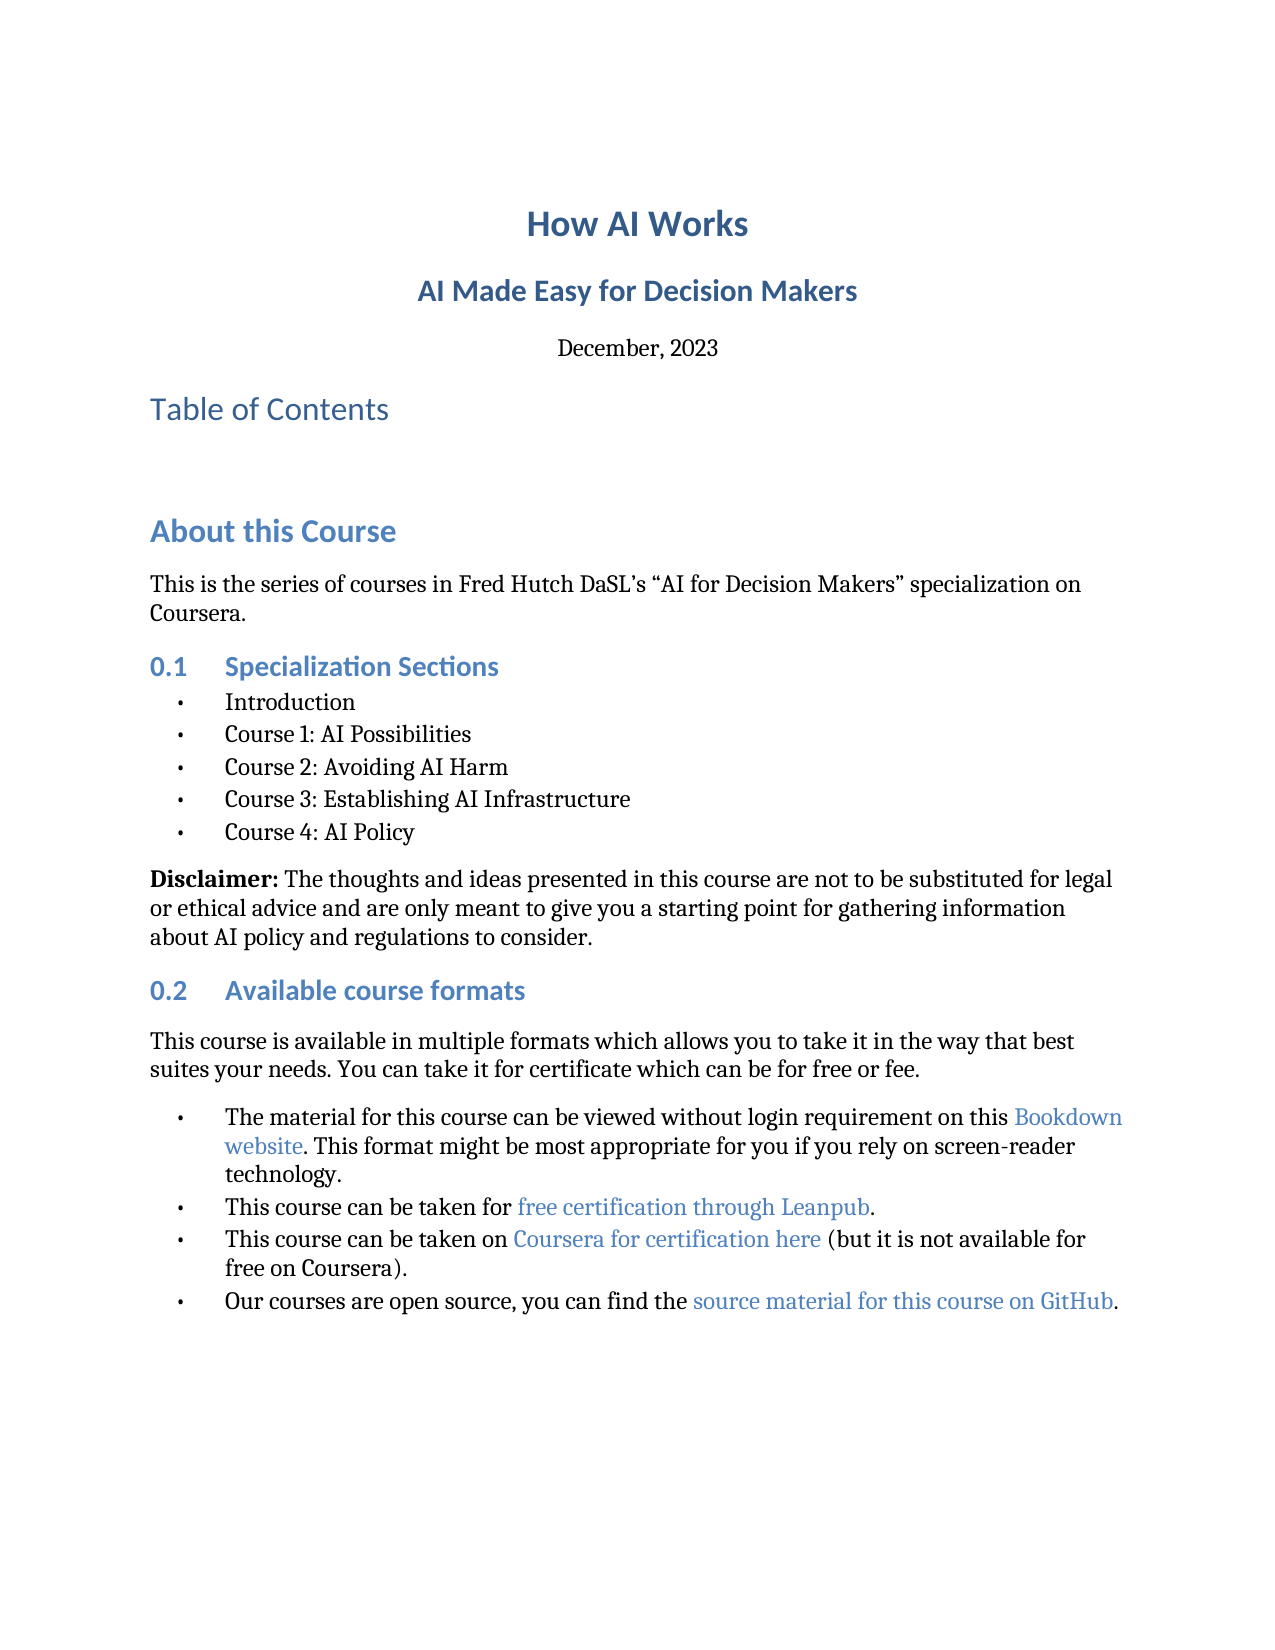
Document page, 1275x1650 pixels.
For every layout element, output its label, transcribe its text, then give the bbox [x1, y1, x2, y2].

subtitle 0.2 Available course formats [150, 972, 1125, 1008]
text This course is available in multiple formats which allows you to take it in the way that best suites your needs. You can take it for certificate which can be for free or fee. [150, 1027, 1125, 1084]
title How AI Works [150, 200, 1125, 246]
list This course can be taken for free certification through Leanpub. [175, 1193, 1125, 1222]
list Course 2: Avoiding AI Harm [175, 753, 1125, 781]
list The material for this course can be viewed without login requirement on this Bookdown website. This format might be most appropriate for you if you rely on screen-reader technology. [175, 1103, 1125, 1189]
list Course 3: Establishing AI Infrastructure [175, 785, 1125, 814]
text Disclaimer: The thoughts and ideas presented in this course are not to be substituted for legal or ethical advice and are only meant to give you a starting point for gathering information about AI policy and regulations to consider. [150, 865, 1125, 951]
text This is the series of courses in Fred Hutch DaSL’s “AI for Decision Makers” specialization on Coursera. [150, 570, 1125, 627]
list This course can be taken on Coursera for certification here (but it is not available for free on Coursera). [175, 1225, 1125, 1283]
subtitle AI Made Easy for Decision Makers [150, 271, 1125, 309]
text December, 2023 [150, 334, 1125, 363]
subtitle About this Course [150, 510, 1125, 551]
list Our courses are open source, you can find the source material for this course on GitHub. [175, 1287, 1125, 1315]
list Introduction [175, 688, 1125, 716]
subtitle 0.1 Specialization Sections [150, 648, 1125, 684]
list Course 4: AI Policy [175, 818, 1125, 846]
list Course 1: AI Possibilities [175, 720, 1125, 749]
